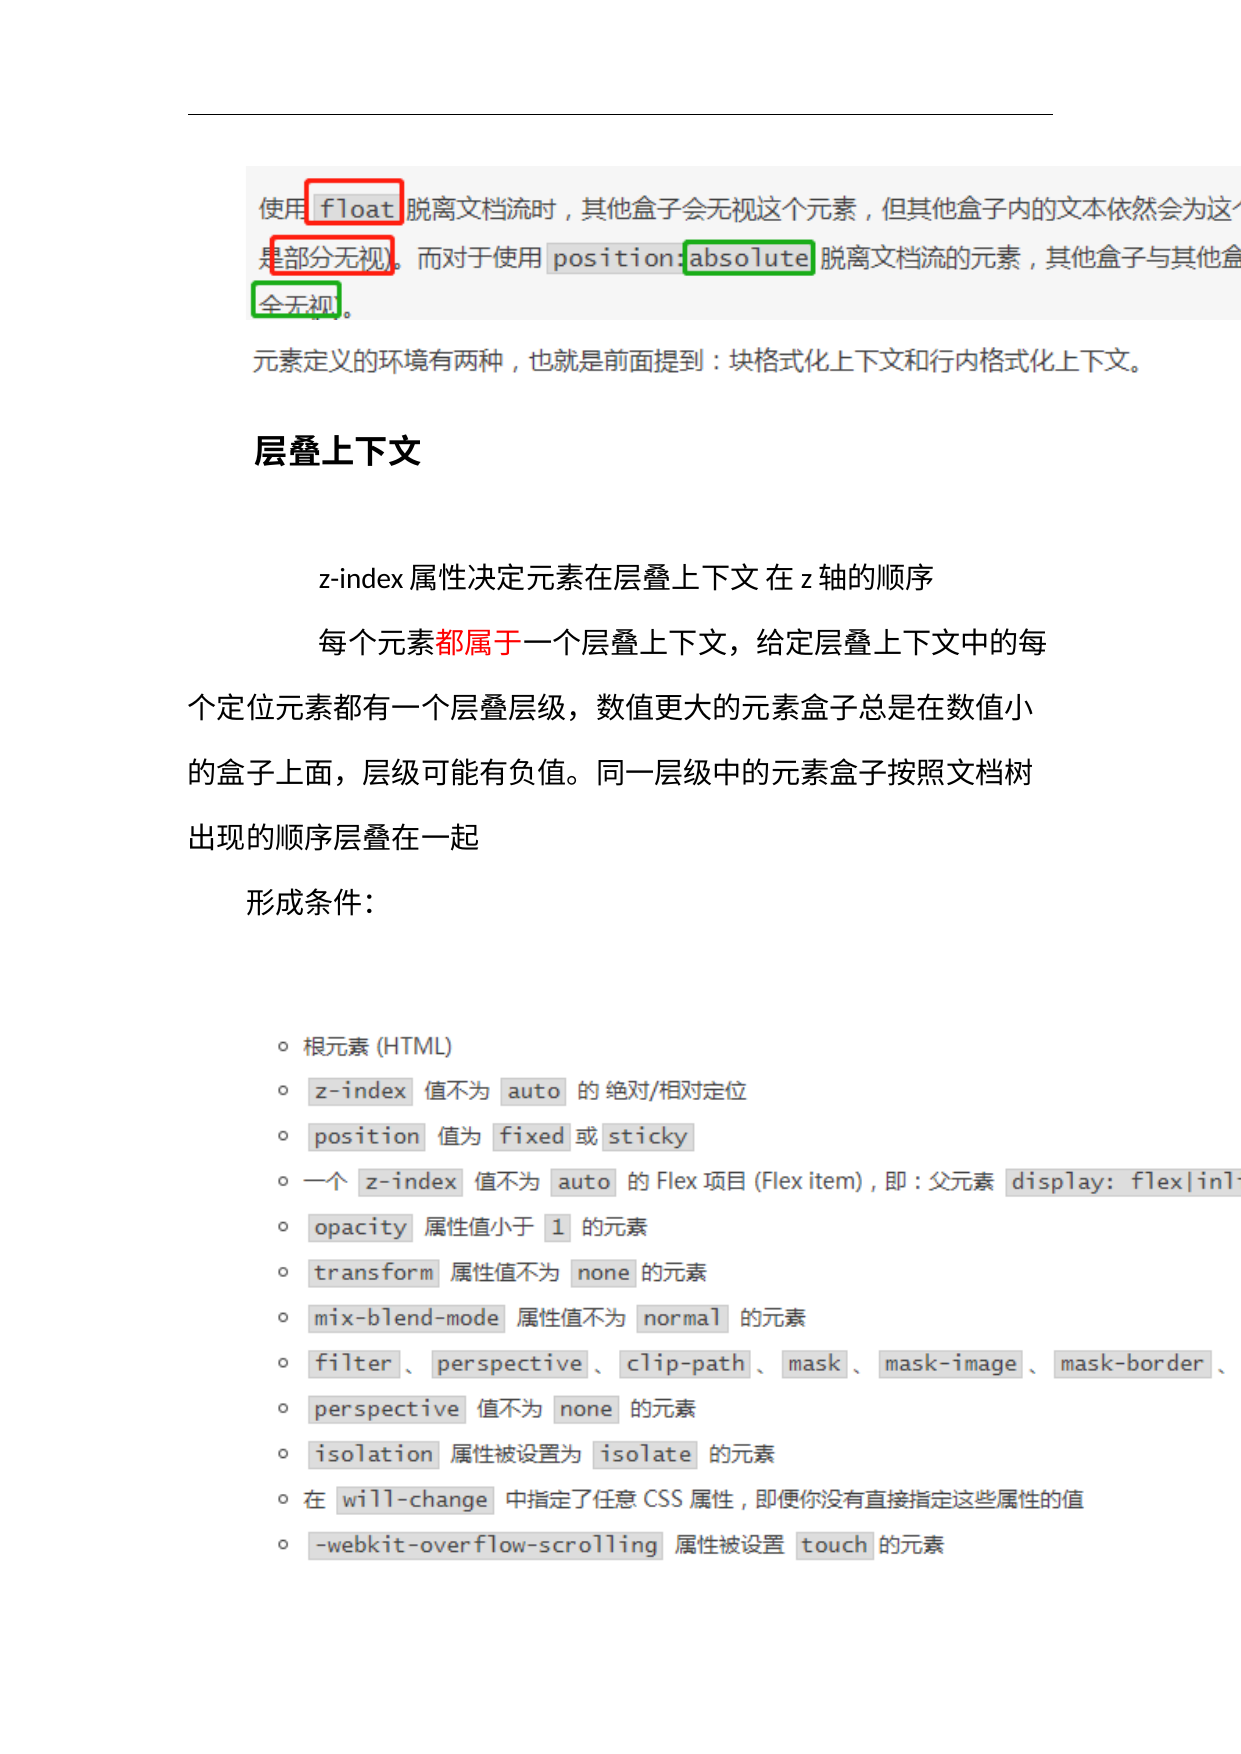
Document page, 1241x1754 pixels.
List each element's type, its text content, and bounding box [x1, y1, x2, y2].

subtitle 层叠上下文 [187, 417, 1053, 482]
text z-index属性决定元素在层叠上下文 在z轴的顺序 [187, 544, 1053, 609]
picture [245, 335, 1145, 379]
text 每个元素都属于一个层叠上下文，给定层叠上下文中的每个定位元素都有一个层叠层级，数值更大的元素盒子总是在数值小的盒子上面，层级可能有负值。同一层级中的元素盒子按照文档树出现的顺序层叠在一起 [187, 609, 1053, 869]
picture [260, 1006, 1241, 1576]
picture [245, 166, 1241, 320]
text 形成条件： [187, 869, 1053, 934]
